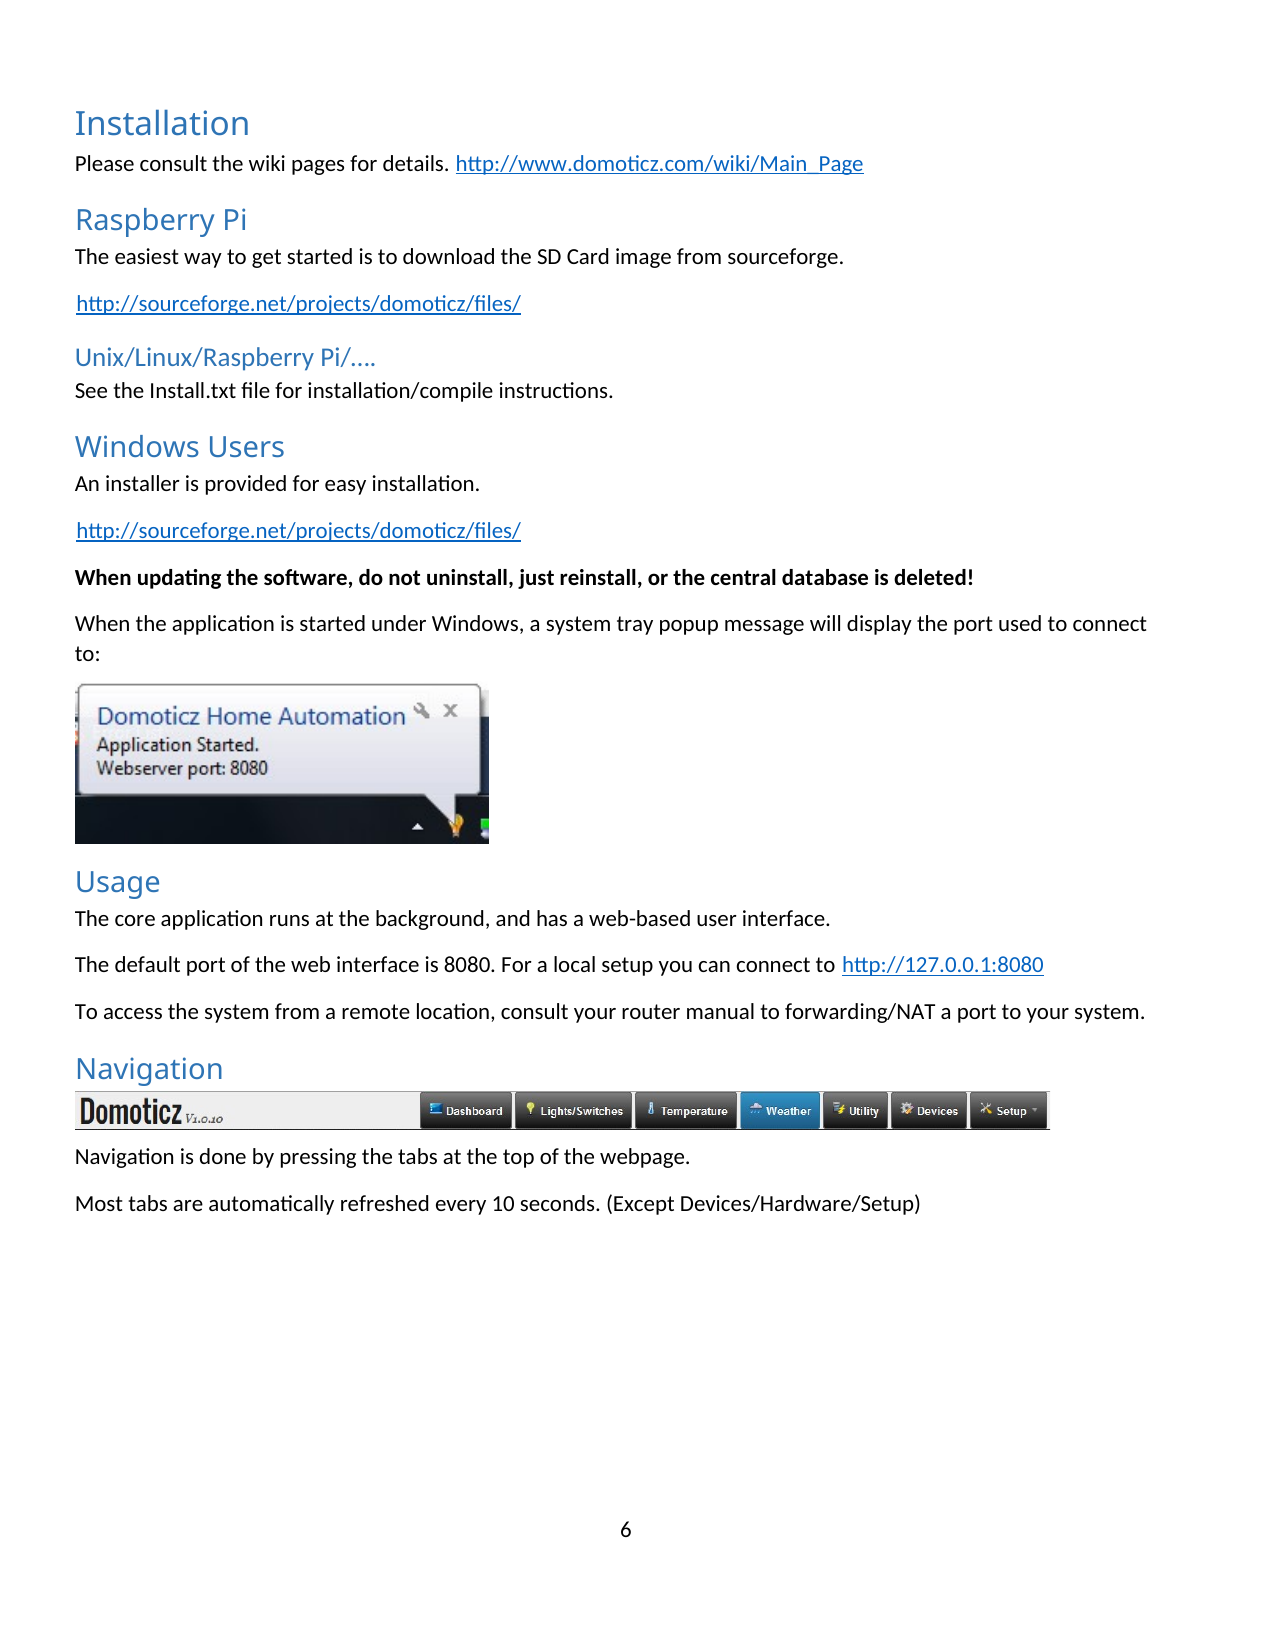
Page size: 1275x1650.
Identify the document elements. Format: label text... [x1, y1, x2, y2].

text http://sourceforge.net/projects/domoticz/files/ [76, 289, 1200, 317]
text When the application is started under Windows, a system tray popup message will display the port used to connect to: [74, 609, 1177, 668]
text When updating the software, do not uninstall, just reinstall, or the central database is deleted! [74, 563, 1200, 591]
subtitle Raspberry Pi [75, 200, 1200, 239]
subtitle Installation [74, 100, 1200, 145]
text The default port of the web interface is 8080. For a local setup you can connect to http://127.0.0.1:8080 [74, 951, 1177, 979]
subtitle Navigation [75, 1048, 1200, 1088]
subtitle Windows Users [74, 426, 1200, 466]
picture [75, 1091, 1050, 1130]
picture [75, 681, 489, 844]
text Navigation is done by pressing the tabs at the top of the webpage. [74, 1142, 1177, 1170]
subtitle Usage [74, 861, 1200, 901]
text The core application runs at the background, and has a web-based user interface. [74, 904, 1177, 932]
text Unix/Linux/Raspberry Pi/…. [74, 340, 1200, 373]
text Most tabs are automatically refreshed every 10 seconds. (Except Devices/Hardware/Setup) [74, 1189, 1177, 1217]
text See the Install.txt file for installation/compile instructions. [74, 376, 1177, 404]
text The easiest way to get started is to download the SD Card image from sourceforge. [74, 242, 1177, 271]
text http://sourceforge.net/projects/domoticz/files/ [76, 516, 1200, 544]
text To access the system from a remote location, consult your router manual to forwarding/NAT a port to your system. [74, 997, 1177, 1026]
text An installer is provided for easy installation. [74, 469, 1177, 497]
text Please consult the wiki pages for details. http://www.domoticz.com/wiki/Main_Page [74, 149, 991, 177]
